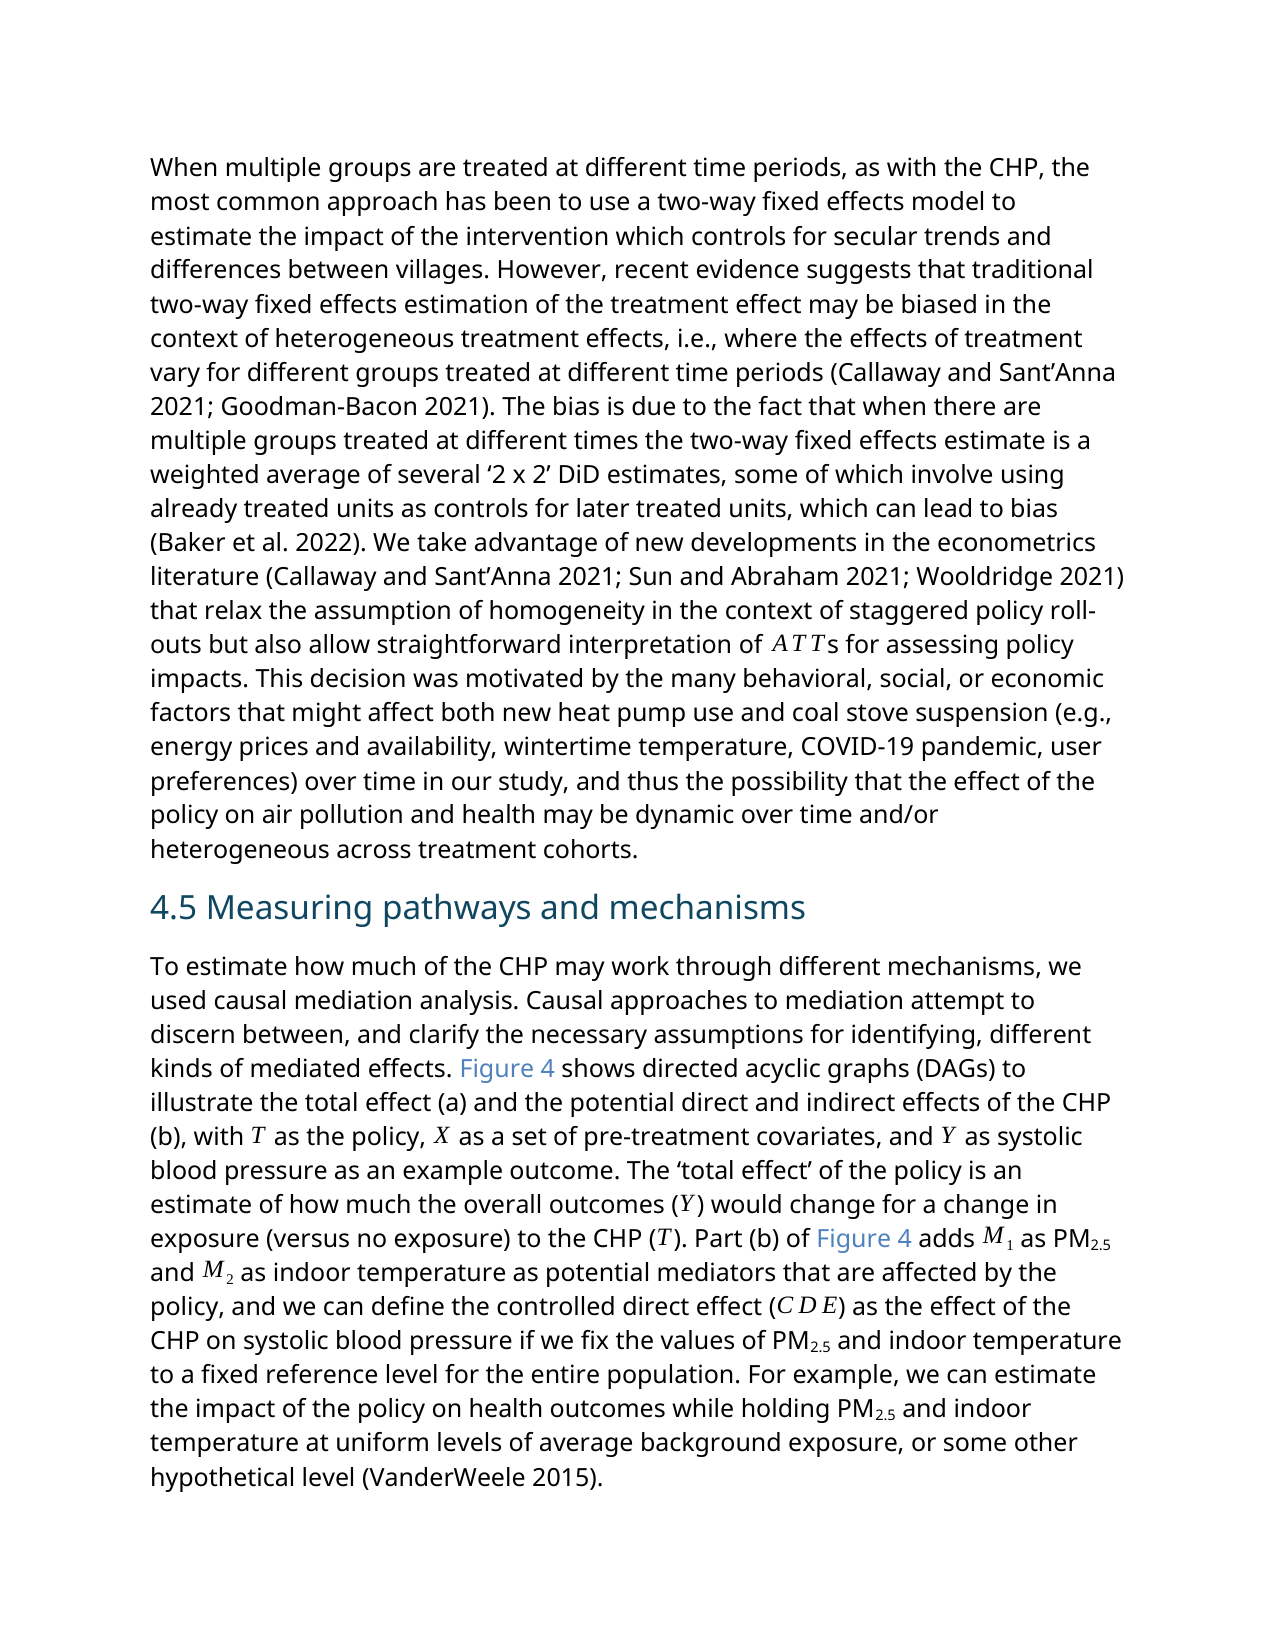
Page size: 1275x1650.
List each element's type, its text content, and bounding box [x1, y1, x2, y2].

subtitle 4.5 Measuring pathways and mechanisms [150, 884, 1125, 929]
text To estimate how much of the CHP may work through different mechanisms, we used causal mediation analysis. Causal approaches to mediation attempt to discern between, and clarify the necessary assumptions for identifying, different kinds of mediated effects. Figure 4 shows directed acyclic graphs (DAGs) to illustrate the total effect (a) and the potential direct and indirect effects of the CHP (b), with as the policy, as a set of pre-treatment covariates, and as systolic blood pressure as an example outcome. The ‘total effect’ of the policy is an estimate of how much the overall outcomes () would change for a change in exposure (versus no exposure) to the CHP (). Part (b) of Figure 4 adds as PM2.5 and as indoor temperature as potential mediators that are affected by the policy, and we can define the controlled direct effect () as the effect of the CHP on systolic blood pressure if we fix the values of PM2.5 and indoor temperature to a fixed reference level for the entire population. For example, we can estimate the impact of the policy on health outcomes while holding PM2.5 and indoor temperature at uniform levels of average background exposure, or some other hypothetical level (VanderWeele 2015). [150, 948, 1125, 1493]
text When multiple groups are treated at different time periods, as with the CHP, the most common approach has been to use a two-way fixed effects model to estimate the impact of the intervention which controls for secular trends and differences between villages. However, recent evidence suggests that traditional two-way fixed effects estimation of the treatment effect may be biased in the context of heterogeneous treatment effects, i.e., where the effects of treatment vary for different groups treated at different time periods (Callaway and Sant’Anna 2021; Goodman-Bacon 2021). The bias is due to the fact that when there are multiple groups treated at different times the two-way fixed effects estimate is a weighted average of several ‘2 x 2’ DiD estimates, some of which involve using already treated units as controls for later treated units, which can lead to bias (Baker et al. 2022). We take advantage of new developments in the econometrics literature (Callaway and Sant’Anna 2021; Sun and Abraham 2021; Wooldridge 2021) that relax the assumption of homogeneity in the context of staggered policy roll-outs but also allow straightforward interpretation of s for assessing policy impacts. This decision was motivated by the many behavioral, social, or economic factors that might affect both new heat pump use and coal stove suspension (e.g., energy prices and availability, wintertime temperature, COVID-19 pandemic, user preferences) over time in our study, and thus the possibility that the effect of the policy on air pollution and health may be dynamic over time and/or heterogeneous across treatment cohorts. [150, 150, 1125, 865]
